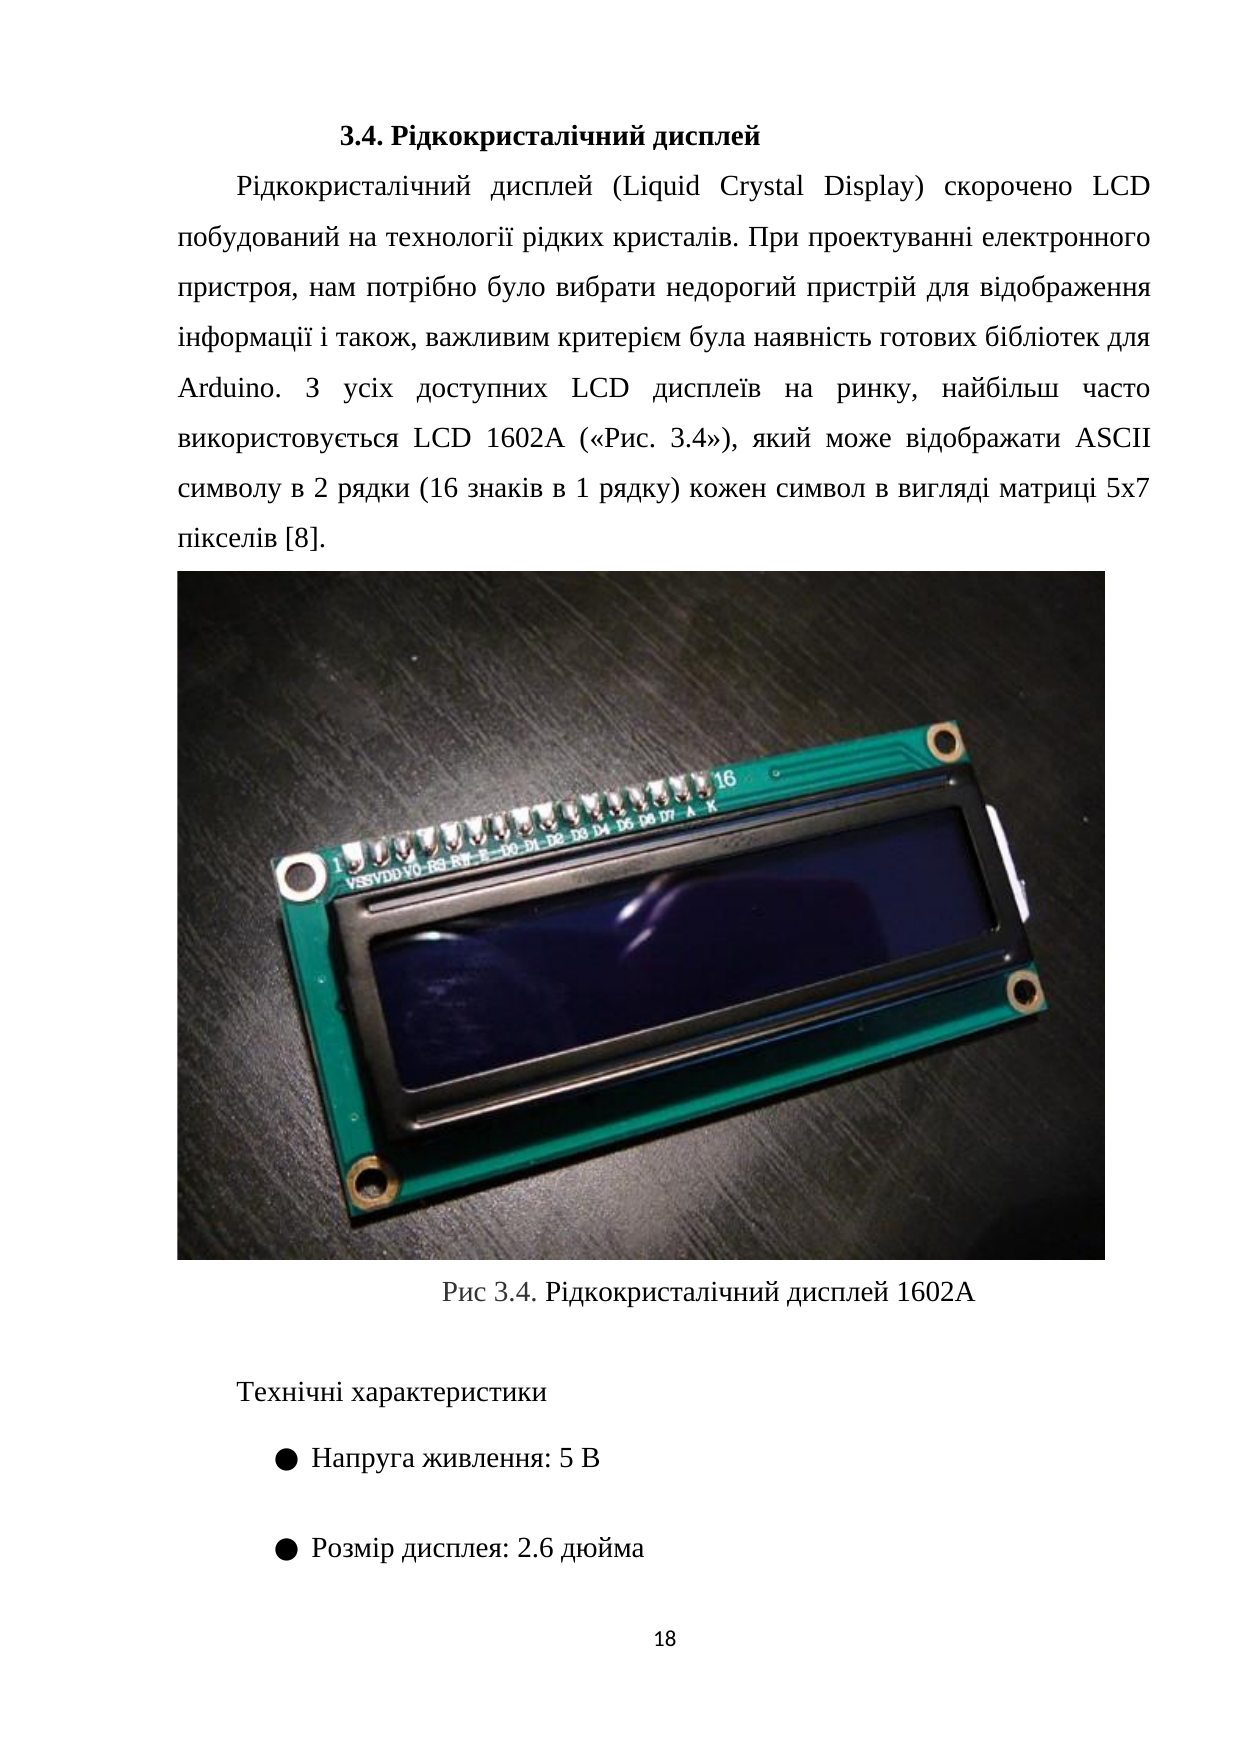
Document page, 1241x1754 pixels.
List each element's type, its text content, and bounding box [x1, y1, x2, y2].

list Розмір дисплея: 2.6 дюйма [274, 1514, 1152, 1574]
text Рис 3.4. Рідкокристалічний дисплей 1602A [177, 1274, 1152, 1307]
picture [177, 571, 1105, 1260]
text Рідкокристалічний дисплей (Liquid Crystal Display) скорочено LCD побудований на технології рідких кристалів. При проектуванні електронного пристроя, нам потрібно було вибрати недорогий пристрій для відображення інформації і також, важливим критерієм була наявність готових бібліотек для Arduino. З усіх доступних LCD дисплеїв на ринку, найбільш часто використовується LCD 1602A («Рис. 3.4»), який може відображати ASCII символу в 2 рядки (16 знаків в 1 рядку) кожен символ в вигляді матриці 5х7 пікселів [8]. [177, 168, 1152, 554]
subtitle 3.4. Рідкокристалічний дисплей [251, 118, 1152, 152]
text Технічні характеристики [177, 1374, 1152, 1408]
list Напруга живлення: 5 В [274, 1425, 1152, 1484]
